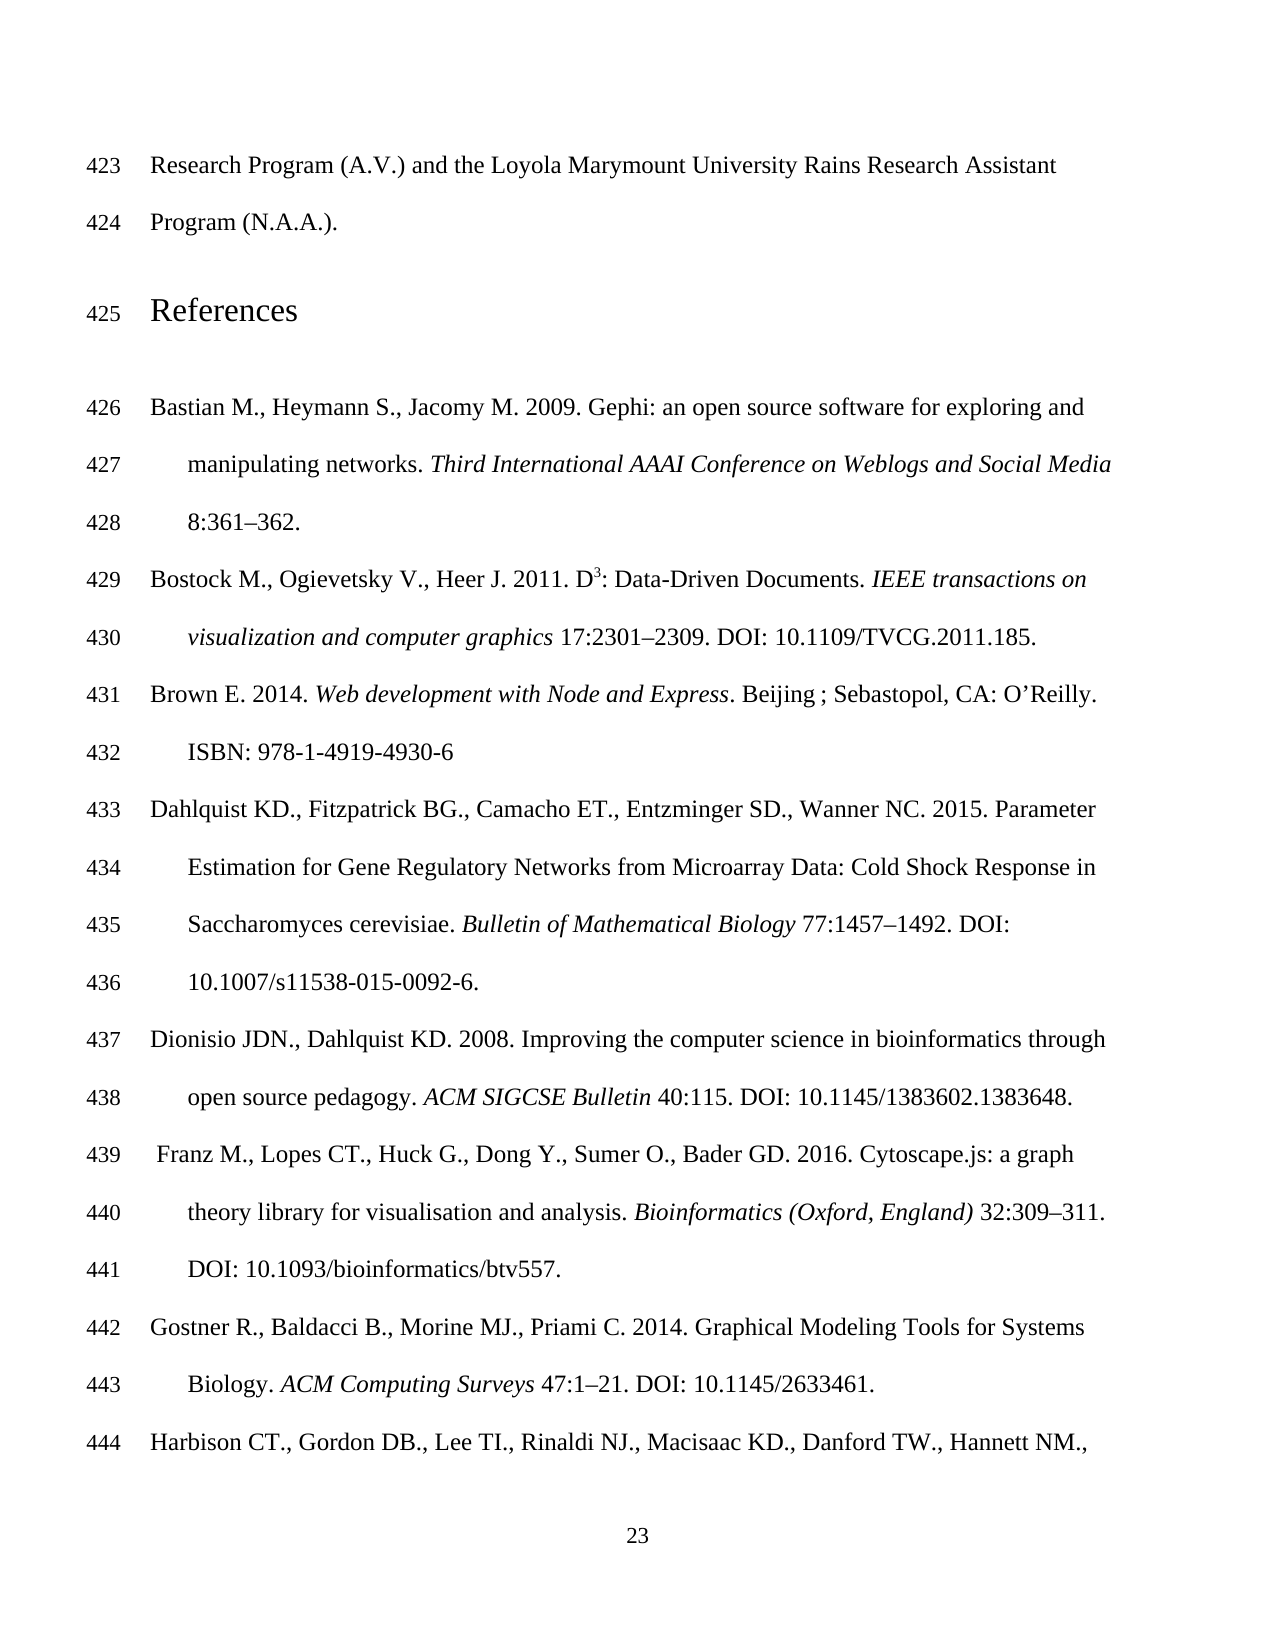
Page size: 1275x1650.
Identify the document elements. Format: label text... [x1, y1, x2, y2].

text Bostock M., Ogievetsky V., Heer J. 2011. D3: Data-Driven Documents. IEEE transactions on visualization and computer graphics 17:2301–2309. DOI: 10.1109/TVCG.2011.185. [150, 564, 1125, 650]
text Bastian M., Heymann S., Jacomy M. 2009. Gephi: an open source software for exploring and manipulating networks. Third International AAAI Conference on Weblogs and Social Media 8:361–362. [150, 392, 1125, 535]
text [150, 150, 1125, 236]
subtitle References [150, 290, 1125, 328]
text Dionisio JDN., Dahlquist KD. 2008. Improving the computer science in bioinformatics through open source pedagogy. ACM SIGCSE Bulletin 40:115. DOI: 10.1145/1383602.1383648. [150, 1024, 1125, 1110]
text Gostner R., Baldacci B., Morine MJ., Priami C. 2014. Graphical Modeling Tools for Systems Biology. ACM Computing Surveys 47:1–21. DOI: 10.1145/2633461. [150, 1312, 1125, 1398]
text Dahlquist KD., Fitzpatrick BG., Camacho ET., Entzminger SD., Wanner NC. 2015. Parameter Estimation for Gene Regulatory Networks from Microarray Data: Cold Shock Response in Saccharomyces cerevisiae. Bulletin of Mathematical Biology 77:1457–1492. DOI: 10.1007/s11538-015-0092-6. [150, 794, 1125, 995]
text Brown E. 2014. Web development with Node and Express. Beijing ; Sebastopol, CA: O’Reilly. ISBN: 978-1-4919-4930-6 [150, 679, 1125, 765]
text Franz M., Lopes CT., Huck G., Dong Y., Sumer O., Bader GD. 2016. Cytoscape.js: a graph theory library for visualisation and analysis. Bioinformatics (Oxford, England) 32:309–311. DOI: 10.1093/bioinformatics/btv557. [156, 1139, 1125, 1283]
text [150, 1427, 1125, 1455]
